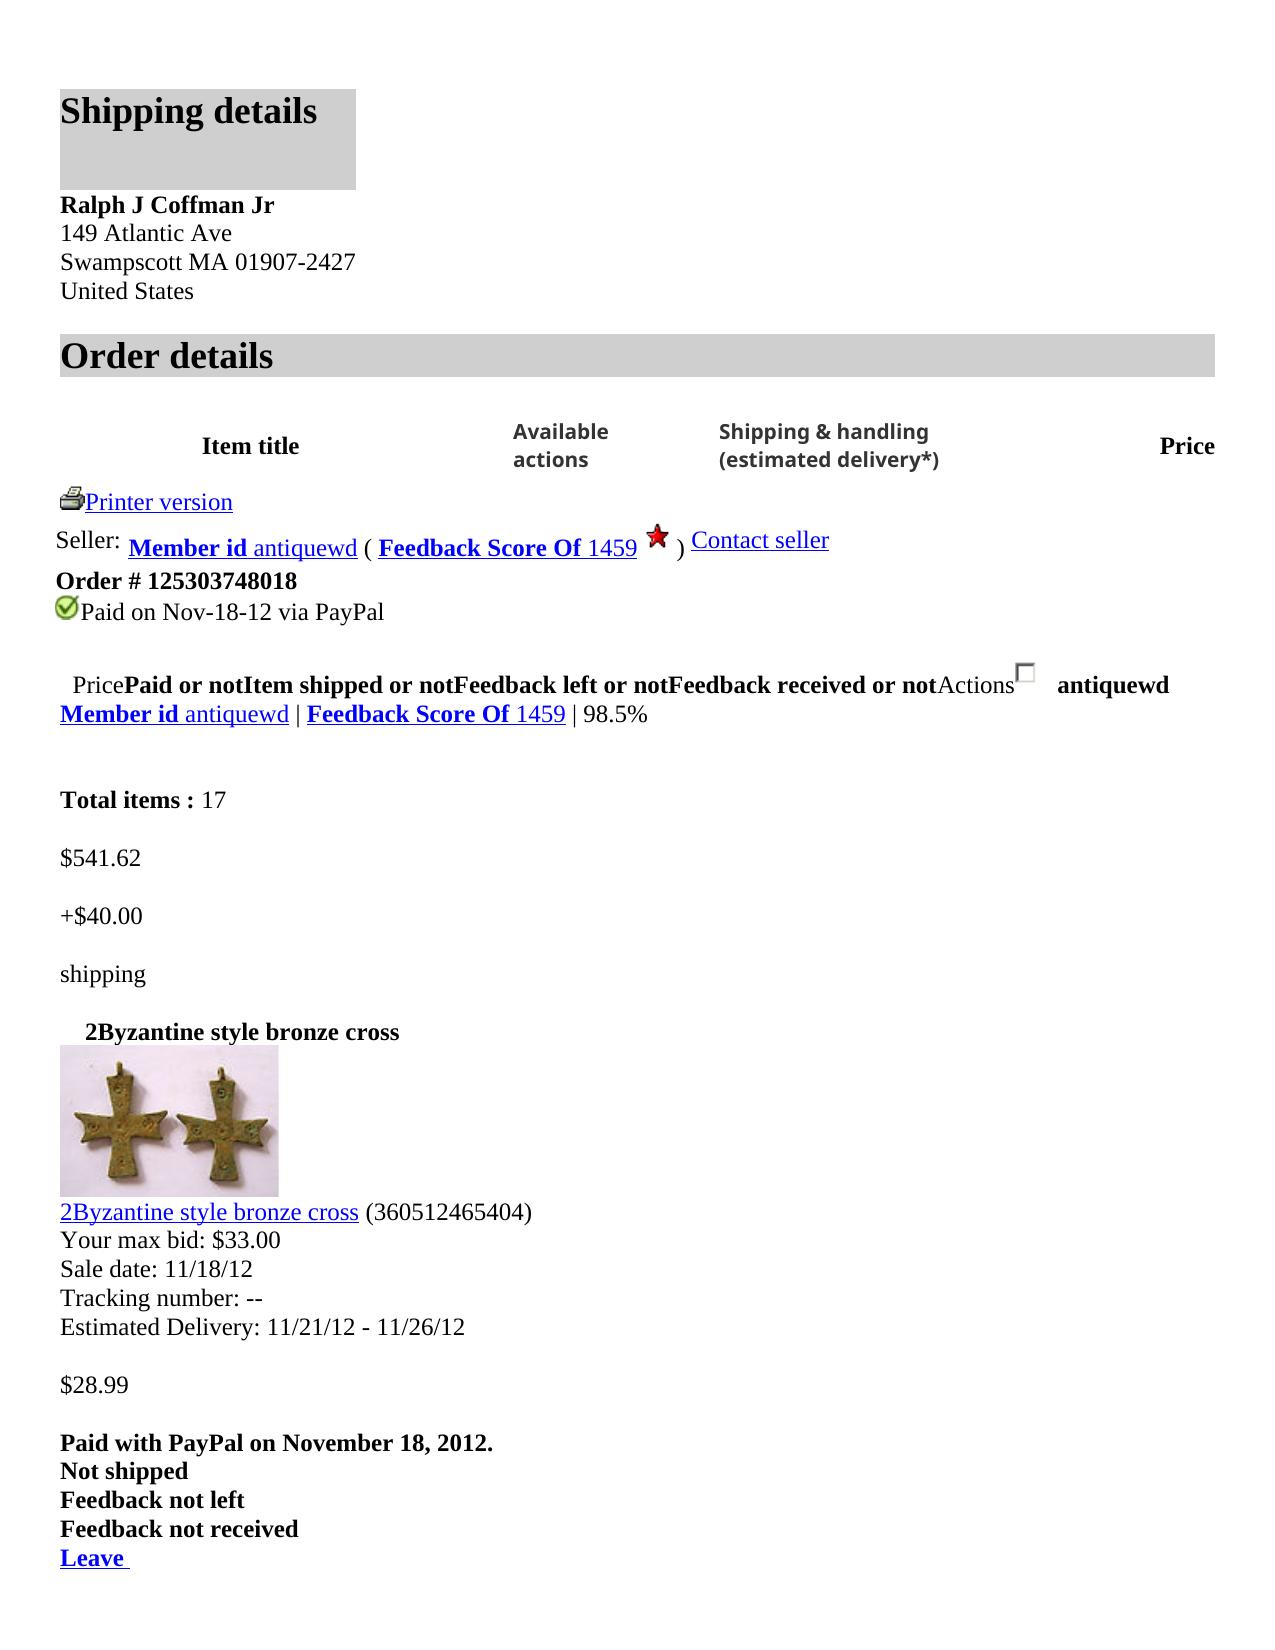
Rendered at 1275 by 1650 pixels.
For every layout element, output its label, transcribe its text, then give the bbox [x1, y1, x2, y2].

table_header Leave feedback [60, 1543, 216, 1571]
text Tracking number: -- [60, 1283, 1215, 1312]
table_cell Ralph J Coffman Jr 149 Atlantic Ave Swampscott MA 01907-2427 United States [60, 190, 356, 305]
text shipping [60, 959, 1215, 987]
text +$40.00 [60, 901, 1215, 929]
text Member id antiquewd | Feedback Score Of 1459 | 98.5% [60, 699, 1215, 727]
table_header Order # 125303748018 Paid on Nov-18-12 via PayPal [54, 565, 1209, 627]
text PricePaid or notItem shipped or notFeedback left or notFeedback received or notActionsantiquewd [60, 656, 1215, 699]
table_header Price [1019, 406, 1215, 485]
text Total items : 17 [60, 727, 1215, 814]
table_header Member id antiquewd ( Feedback Score Of 1459) [127, 515, 689, 564]
table_header Seller: [54, 515, 127, 564]
picture [55, 595, 81, 620]
picture [60, 485, 85, 510]
text $541.62 [60, 843, 1215, 872]
text Not shipped [60, 1456, 1215, 1485]
text Sale date: 11/18/12 [60, 1254, 1215, 1283]
text Printer version [60, 485, 1215, 515]
text $28.99 [60, 1370, 1215, 1398]
text 2Byzantine style bronze cross (360512465404) [60, 1197, 1215, 1226]
picture [637, 517, 677, 556]
picture [60, 1045, 279, 1197]
subtitle Order details [60, 334, 1215, 377]
table_header Shipping details [60, 89, 356, 190]
text 2Byzantine style bronze cross [60, 1017, 1215, 1045]
text Paid with PayPal on November 18, 2012. [60, 1428, 1215, 1456]
text Feedback not received [60, 1514, 1215, 1543]
table_header Shipping & handling (estimated delivery*) [672, 406, 1019, 485]
text Feedback not left [60, 1485, 1215, 1514]
table_header Available actions [441, 406, 672, 485]
text Estimated Delivery: 11/21/12 - 11/26/12 [60, 1312, 1215, 1341]
table_header Item title [60, 406, 441, 485]
text Your max bid: $33.00 [60, 1226, 1215, 1254]
table_header Contact seller [690, 515, 836, 564]
